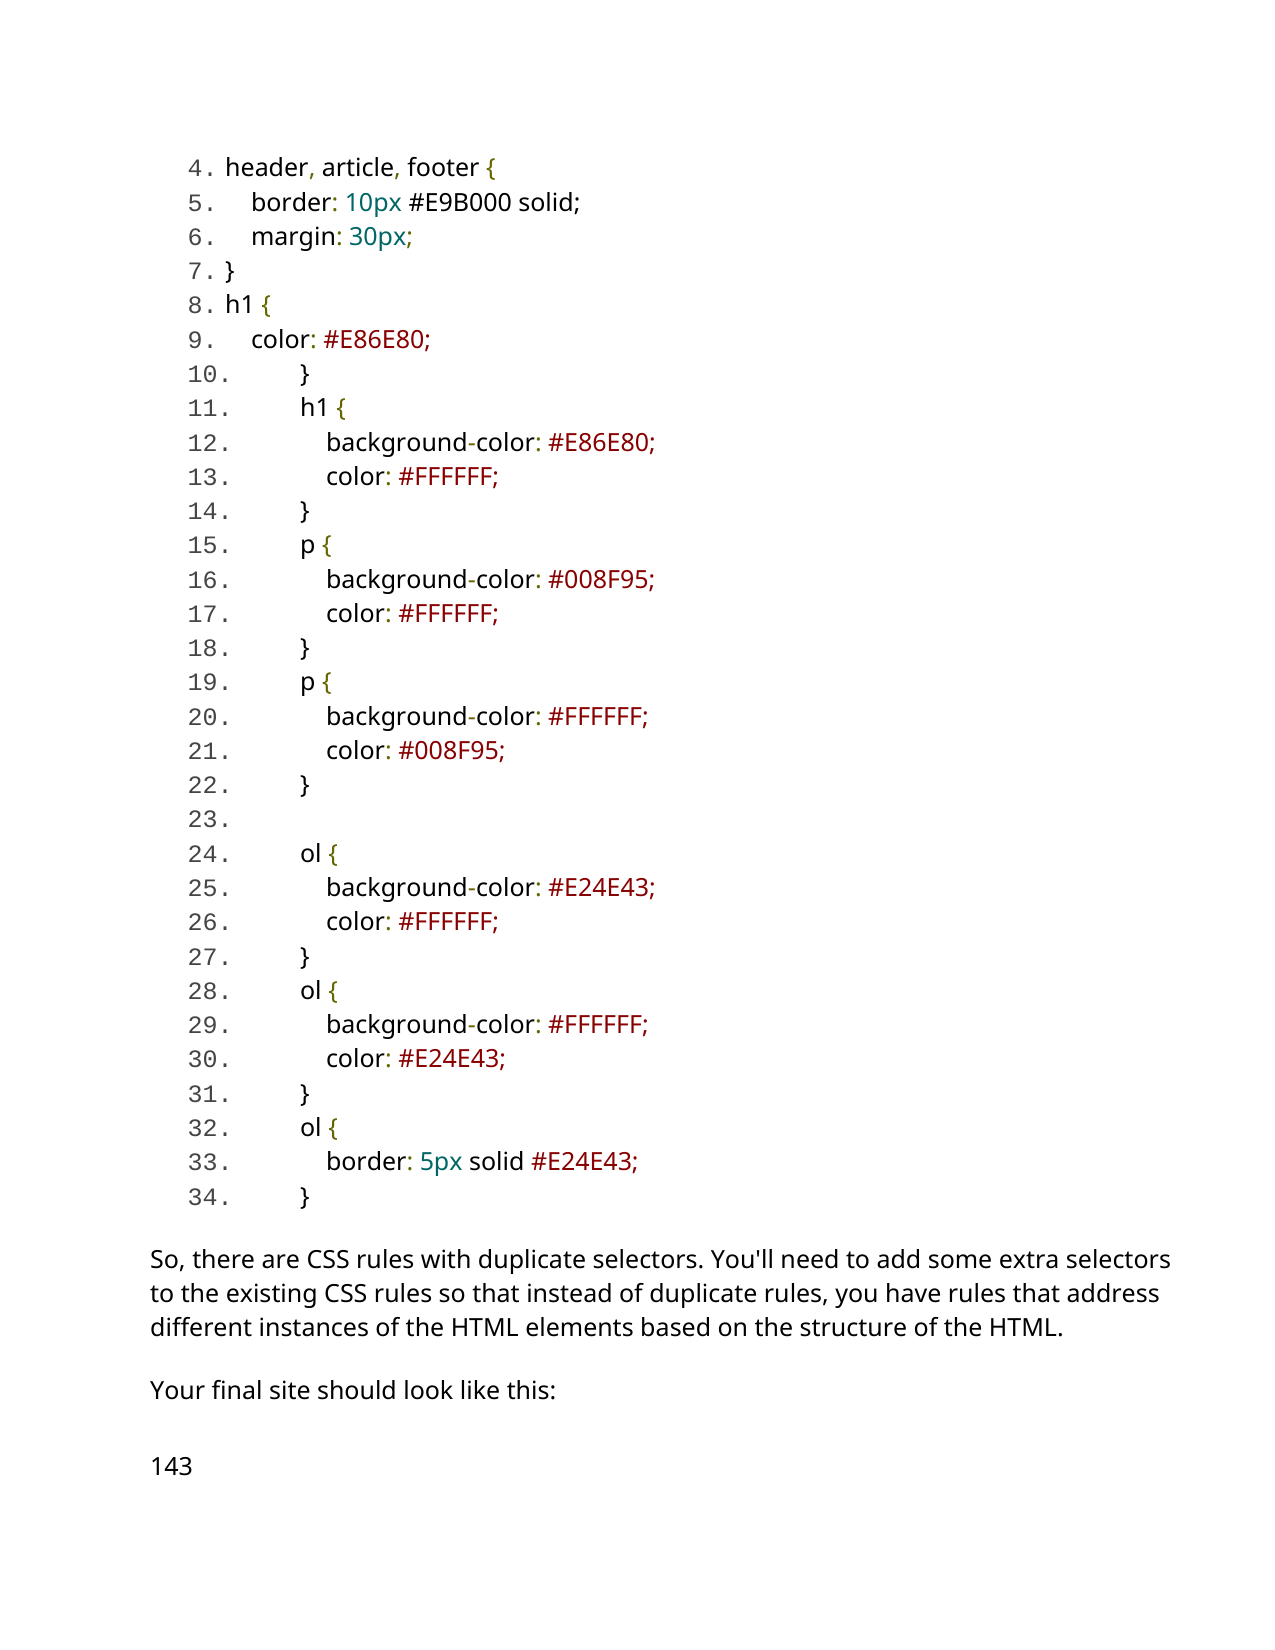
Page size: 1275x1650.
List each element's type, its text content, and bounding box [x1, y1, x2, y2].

list border: 5px solid #E24E43; [187, 1144, 1172, 1178]
list background-color: #E86E80; [187, 424, 1172, 458]
list background-color: #008F95; [187, 561, 1172, 596]
text Your final site should look like this: [150, 1373, 1172, 1407]
list } [187, 356, 1172, 390]
list background-color: #FFFFFF; [187, 698, 1172, 733]
list margin: 30px; [187, 218, 1172, 253]
list background-color: #E24E43; [187, 870, 1172, 904]
list color: #E24E43; [187, 1041, 1172, 1075]
list } [187, 630, 1172, 664]
list } [187, 938, 1172, 972]
list border: 10px #E9B000 solid; [187, 184, 1172, 218]
list } [187, 767, 1172, 801]
list } [187, 1178, 1172, 1212]
list color: #E86E80; [187, 321, 1172, 356]
list color: #FFFFFF; [187, 904, 1172, 938]
list color: #FFFFFF; [187, 596, 1172, 630]
list h1 { [187, 390, 1172, 424]
list } [187, 493, 1172, 527]
list color: #008F95; [187, 733, 1172, 767]
list ol { [187, 1109, 1172, 1144]
list h1 { [187, 287, 1172, 321]
list p { [187, 664, 1172, 698]
list ol { [187, 972, 1172, 1007]
list p { [187, 527, 1172, 561]
list } [187, 1075, 1172, 1109]
list color: #FFFFFF; [187, 458, 1172, 493]
list ol { [187, 835, 1172, 870]
list header, article, footer { [187, 150, 1172, 184]
list } [187, 253, 1172, 287]
list background-color: #FFFFFF; [187, 1007, 1172, 1041]
text So, there are CSS rules with duplicate selectors. You'll need to add some extra selectors to the existing CSS rules so that instead of duplicate rules, you have rules that address different instances of the HTML elements based on the structure of the HTML. [150, 1242, 1172, 1344]
